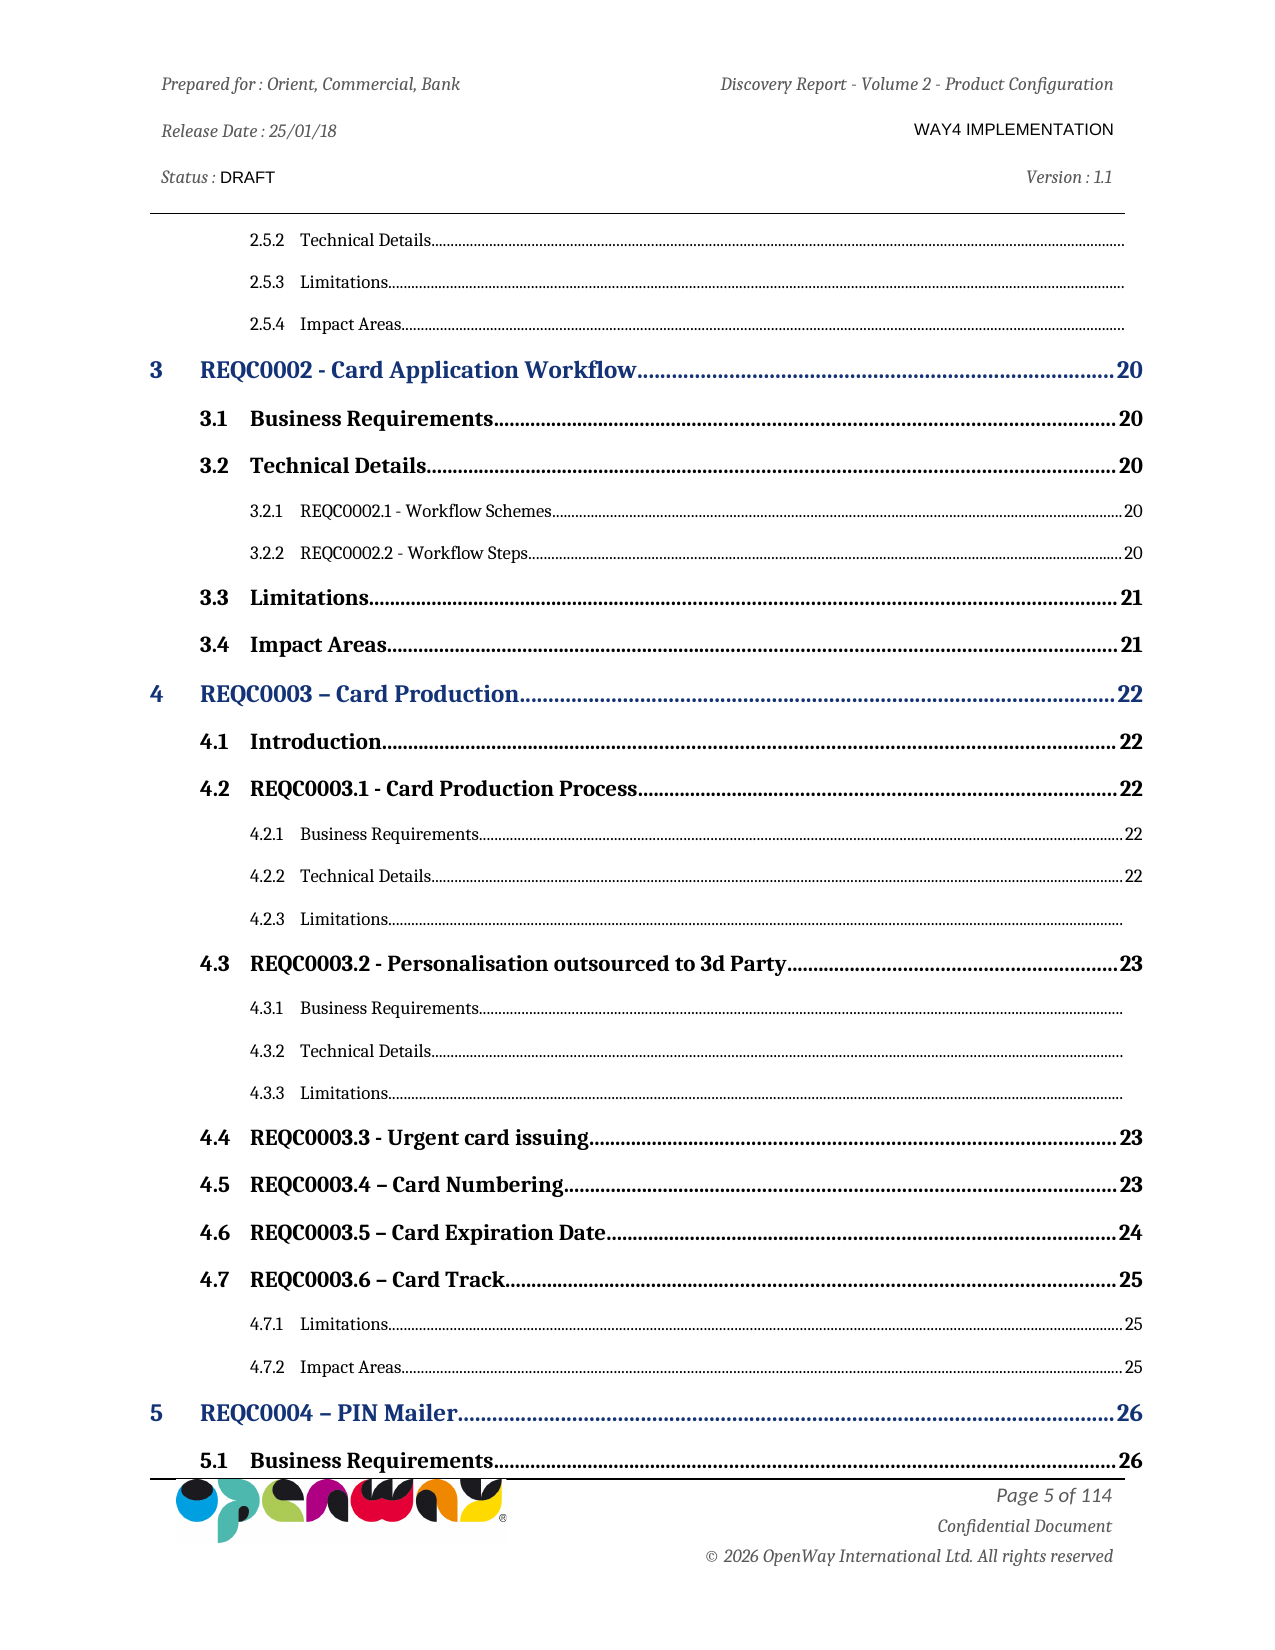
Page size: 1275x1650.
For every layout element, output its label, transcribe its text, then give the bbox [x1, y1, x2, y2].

text 4.6 REQC0003.5 – Card Expiration Date 24 [200, 1219, 1123, 1246]
text 3.2 Technical Details 20 [200, 453, 1123, 479]
text 5.1 Business Requirements 26 [200, 1448, 1123, 1474]
text 3.1 Business Requirements 20 [200, 406, 1123, 432]
text 3 REQC0002 - Card Application Workflow 20 [150, 356, 1125, 385]
text 4.7.2 Impact Areas 25 [250, 1356, 1125, 1378]
text 4.2.1 Business Requirements 22 [250, 823, 1125, 845]
text 4.7 REQC0003.6 – Card Track 25 [200, 1267, 1123, 1293]
text 2.5.2 Technical Details 19 [250, 229, 1125, 251]
text 4 REQC0003 – Card Production 22 [150, 679, 1125, 708]
text 3.2.2 REQC0002.2 - Workflow Steps 20 [250, 543, 1125, 564]
text 4.2 REQC0003.1 - Card Production Process 22 [200, 776, 1123, 803]
text 4.3 REQC0003.2 - Personalisation outsourced to 3d Party 23 [200, 951, 1123, 977]
text 4.4 REQC0003.3 - Urgent card issuing 23 [200, 1125, 1123, 1151]
picture [176, 1479, 507, 1543]
text 2.5.3 Limitations 19 [250, 272, 1125, 293]
text 4.3.2 Technical Details 23 [250, 1040, 1125, 1062]
text 4.1 Introduction 22 [200, 729, 1123, 755]
text 3.4 Impact Areas 21 [200, 632, 1123, 659]
text 3.2.1 REQC0002.1 - Workflow Schemes 20 [250, 500, 1125, 522]
text 4.7.1 Limitations 25 [250, 1314, 1125, 1335]
text 4.3.1 Business Requirements 23 [250, 998, 1125, 1019]
text 4.5 REQC0003.4 – Card Numbering 23 [200, 1172, 1123, 1198]
text 5 REQC0004 – PIN Mailer 26 [150, 1398, 1125, 1427]
text 3.3 Limitations 21 [200, 585, 1123, 611]
text 2.5.4 Impact Areas 19 [250, 314, 1125, 336]
text 4.3.3 Limitations 23 [250, 1083, 1125, 1104]
text 4.2.3 Limitations 23 [250, 908, 1125, 930]
text 4.2.2 Technical Details 22 [250, 866, 1125, 887]
